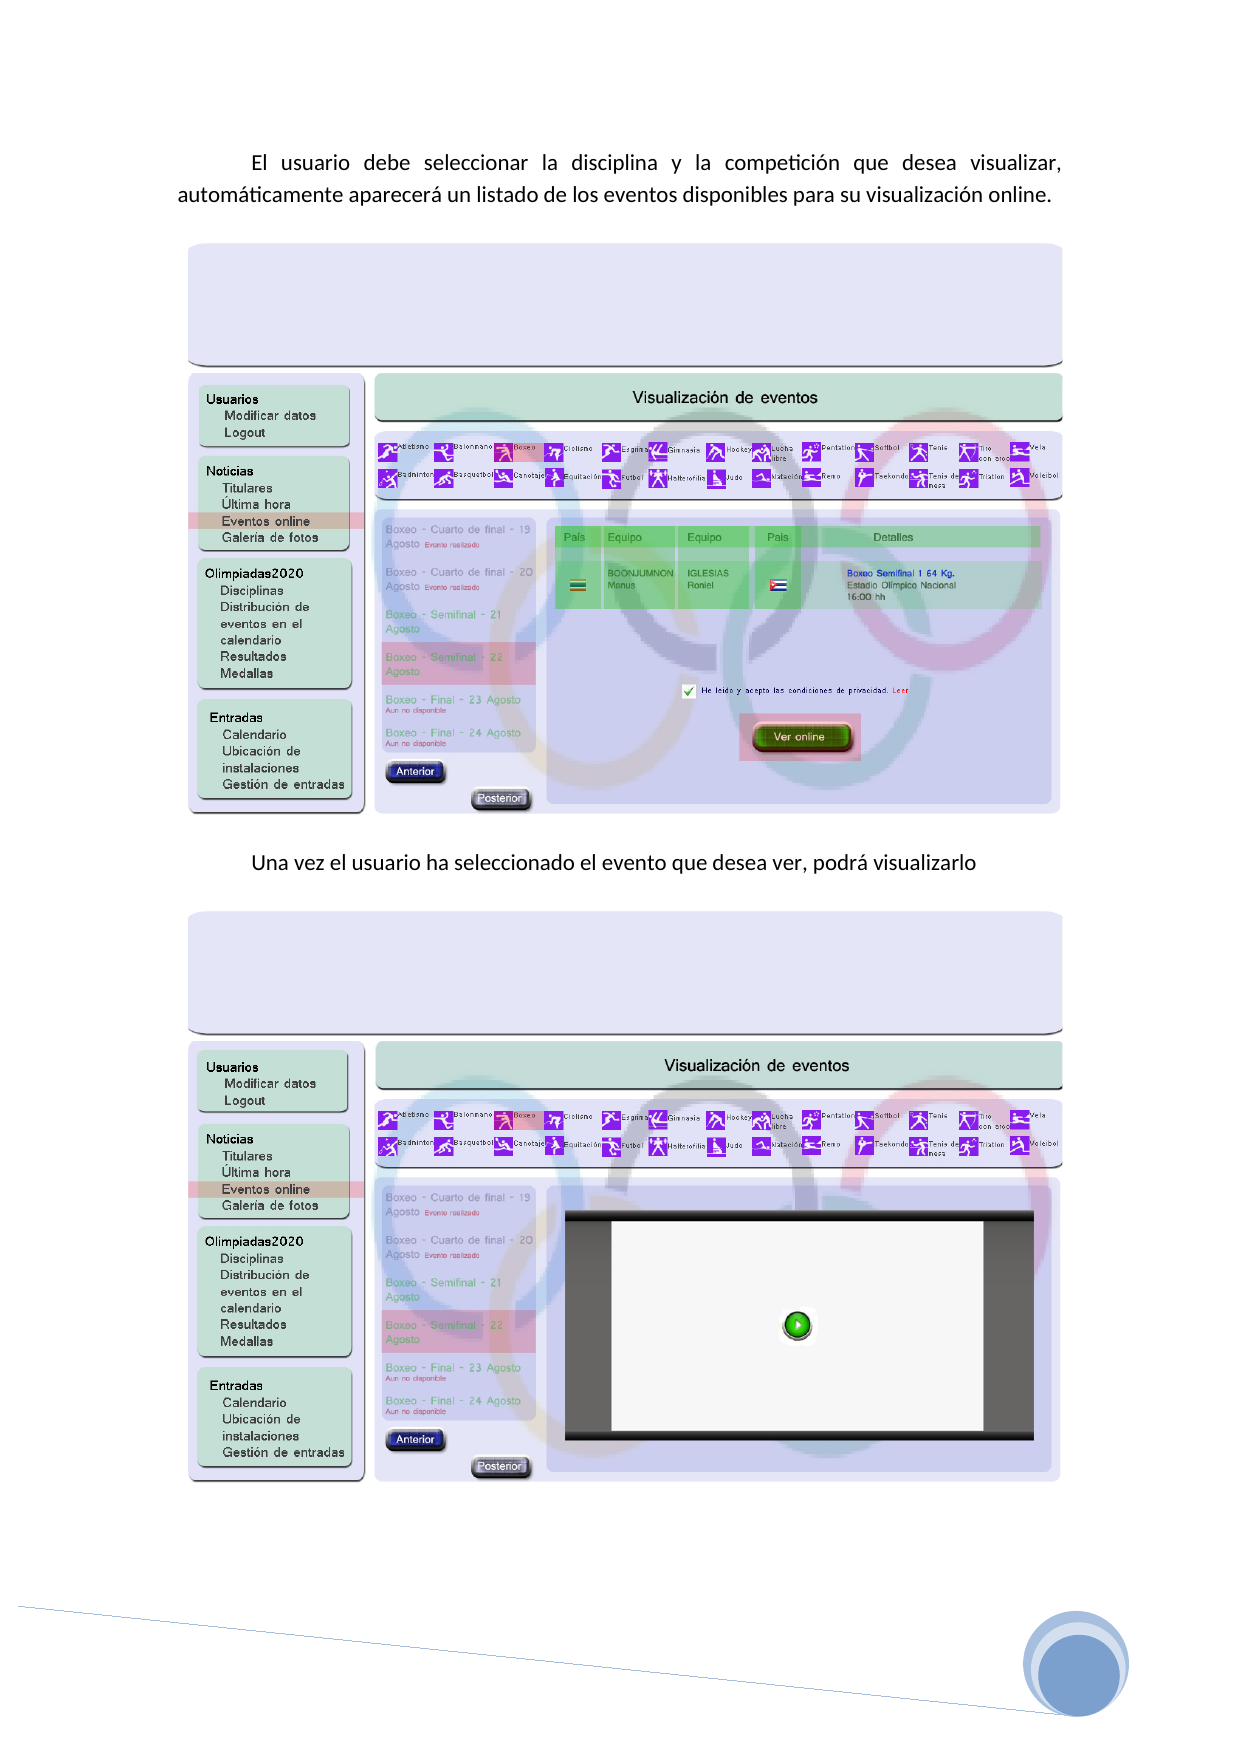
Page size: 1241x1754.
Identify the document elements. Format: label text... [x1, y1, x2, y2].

text El usuario debe seleccionar la disciplina y la competición que desea visualizar, automáticamente aparecerá un listado de los eventos disponibles para su visualización online. [177, 148, 1063, 208]
picture [177, 232, 1063, 823]
picture [177, 901, 1063, 1491]
text Una vez el usuario ha seleccionado el evento que desea ver, podrá visualizarlo [177, 848, 1063, 876]
